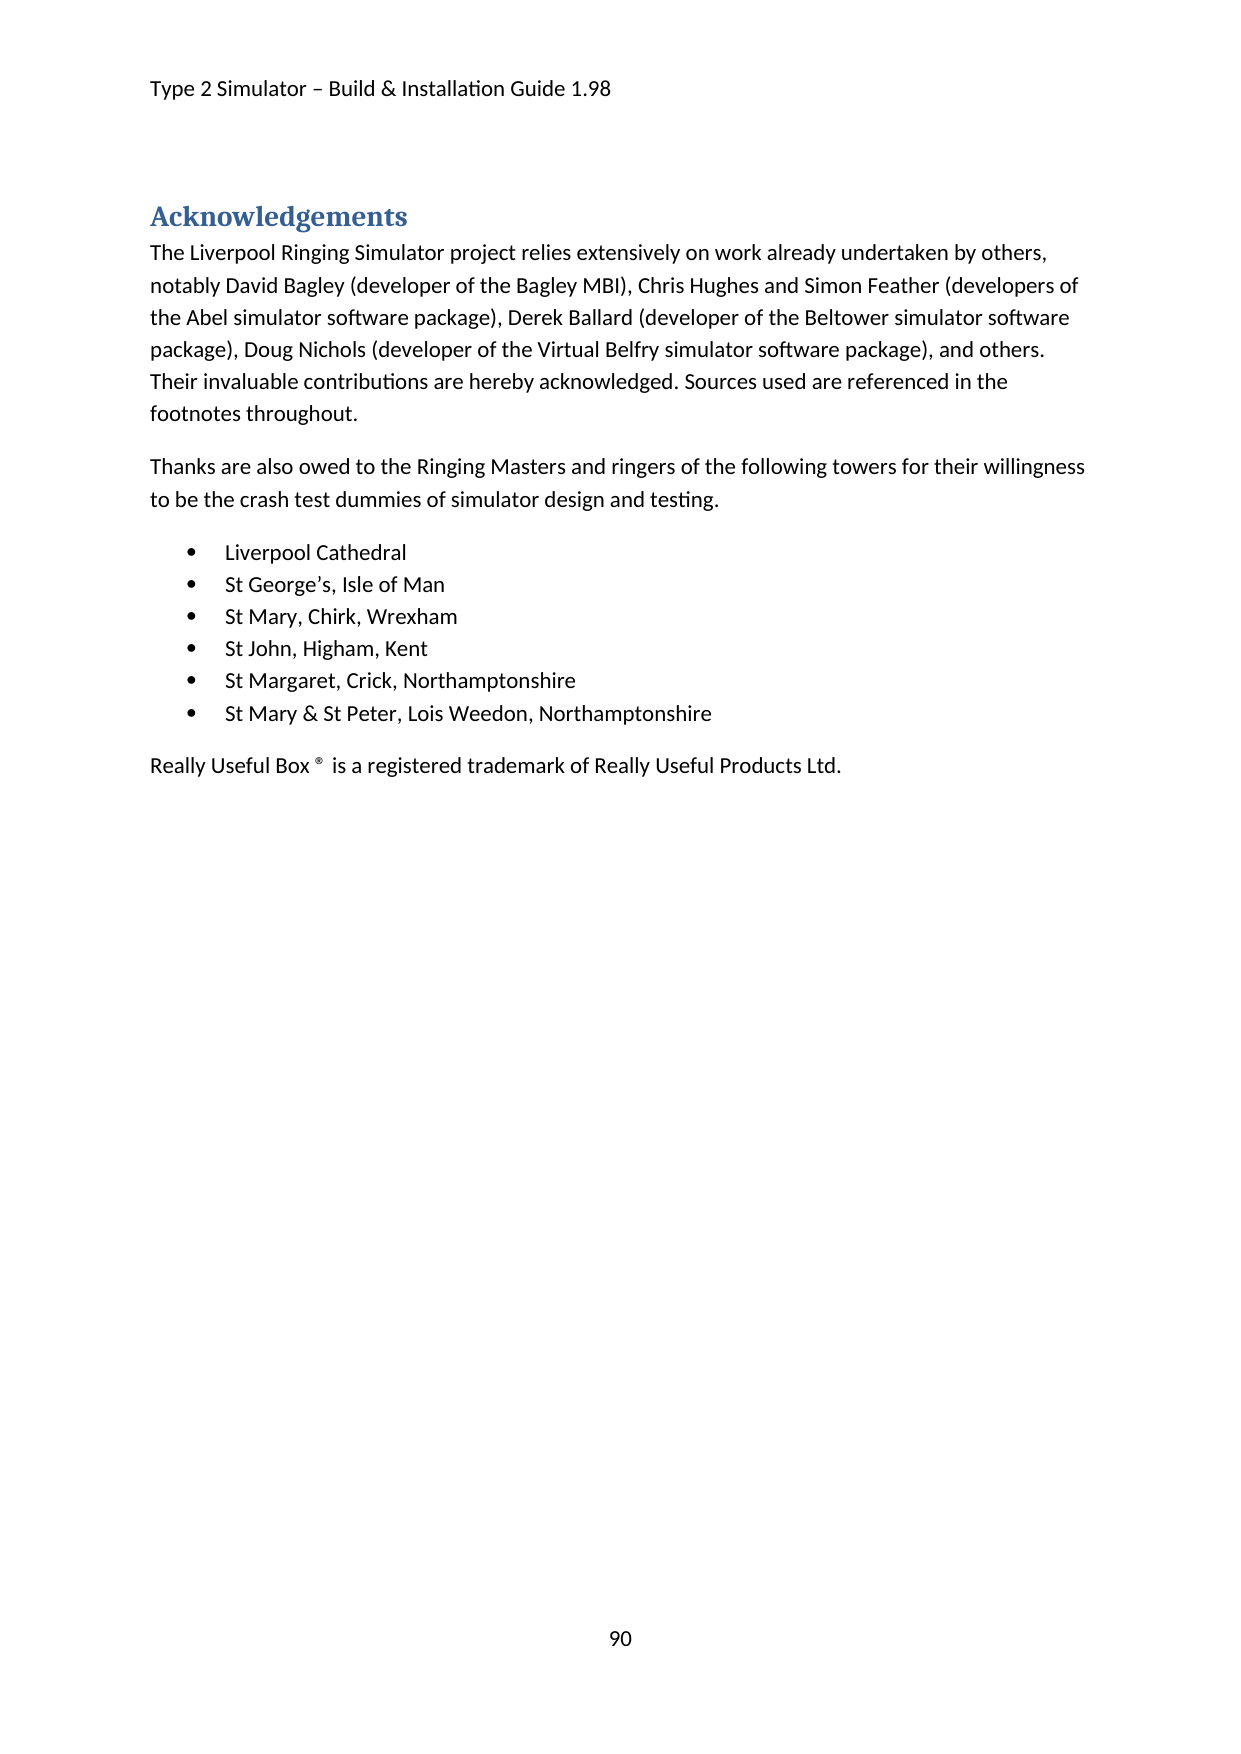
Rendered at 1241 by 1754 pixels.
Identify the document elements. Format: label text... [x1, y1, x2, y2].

list St Margaret, Crick, Northamptonshire [187, 666, 1090, 694]
text The Liverpool Ringing Simulator project relies extensively on work already undertaken by others, notably David Bagley (developer of the Bagley MBI), Chris Hughes and Simon Feather (developers of the Abel simulator software package), Derek Ballard (developer of the Beltower simulator software package), Doug Nichols (developer of the Virtual Belfry simulator software package), and others. Their invaluable contributions are hereby acknowledged. Sources used are referenced in the footnotes throughout. [150, 238, 1090, 427]
list St Mary, Chirk, Wrexham [187, 602, 1090, 630]
subtitle Acknowledgements [150, 200, 1090, 233]
text Really Useful Box ® is a registered trademark of Really Useful Products Ltd. [150, 752, 1090, 780]
list St Mary & St Peter, Lois Weedon, Northamptonshire [187, 699, 1090, 727]
text Thanks are also owed to the Ringing Masters and ringers of the following towers for their willingness to be the crash test dummies of simulator design and testing. [150, 452, 1090, 513]
list St George’s, Isle of Man [187, 570, 1090, 598]
list St John, Higham, Kent [187, 634, 1090, 662]
list Liverpool Cathedral [187, 538, 1090, 566]
